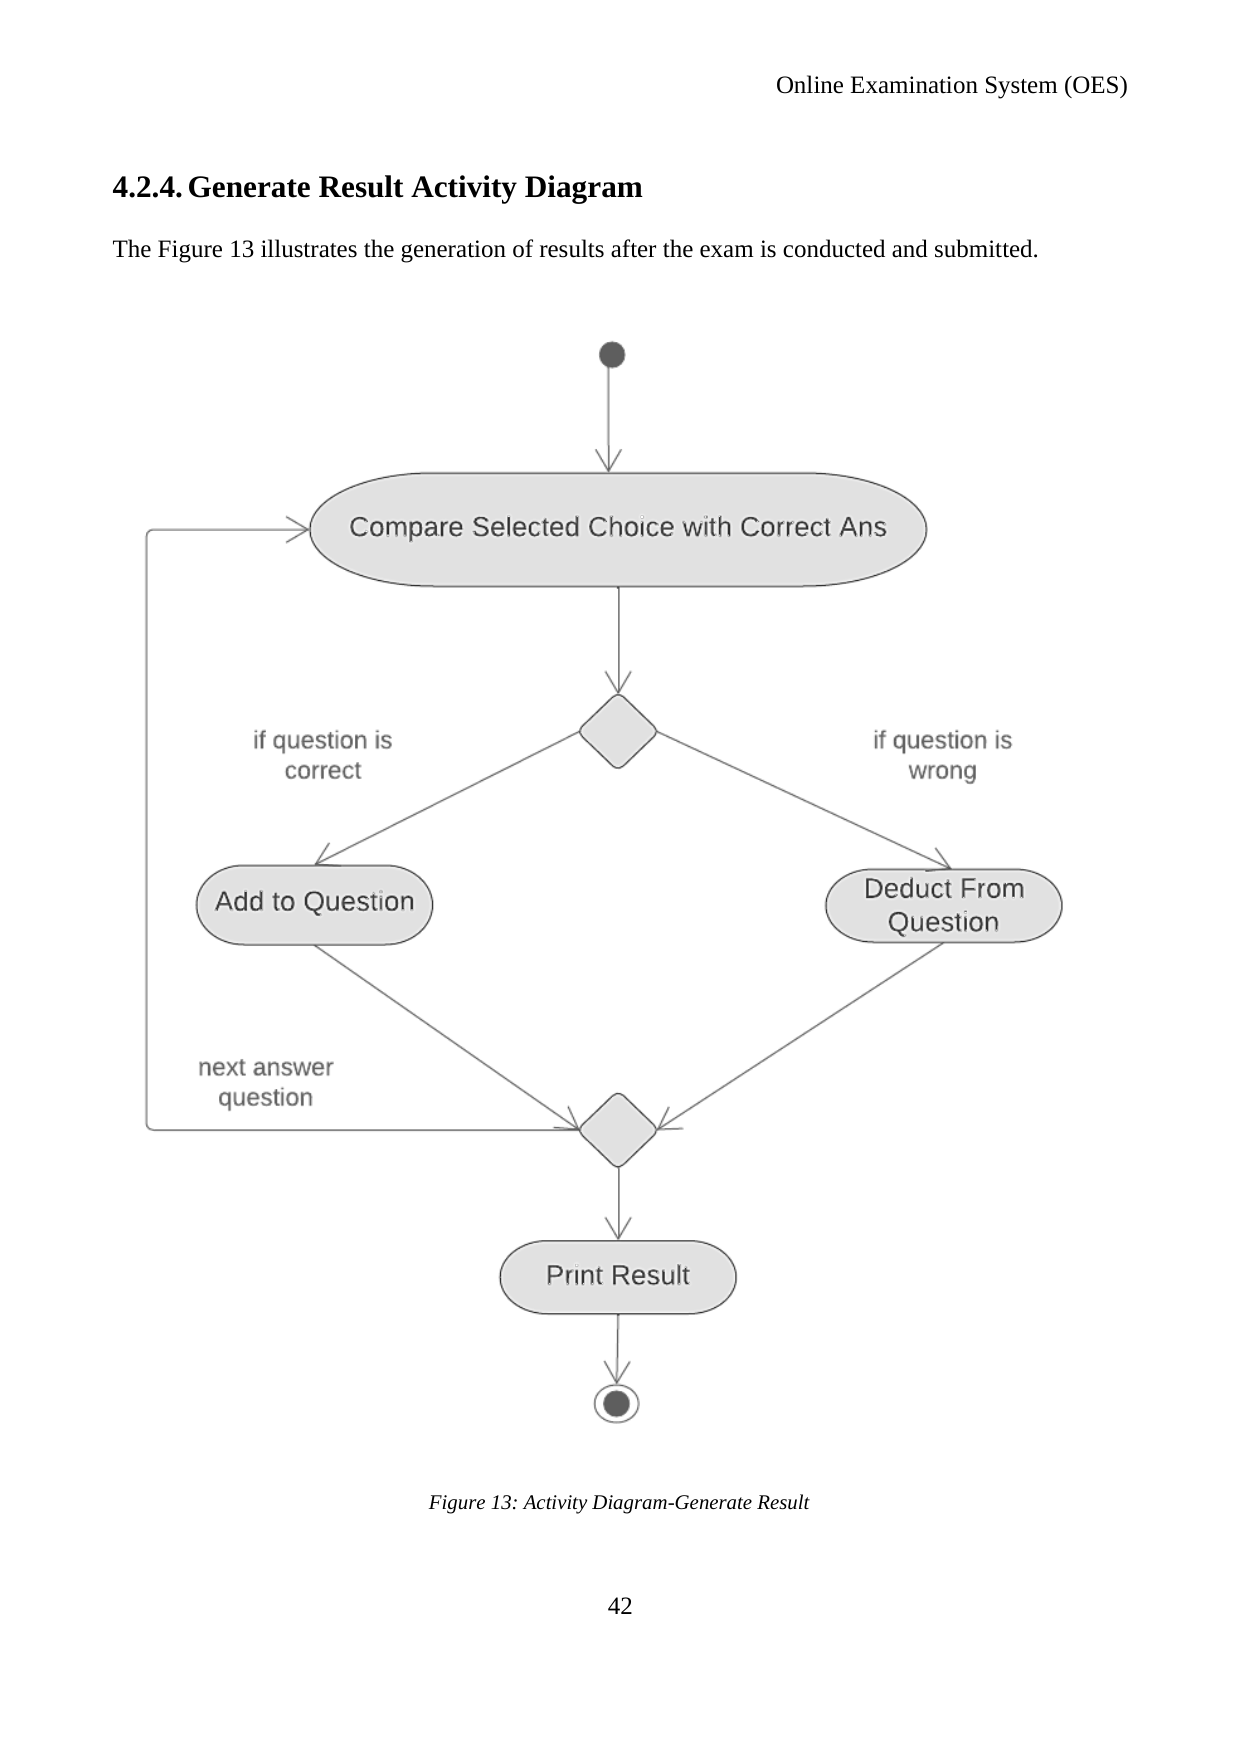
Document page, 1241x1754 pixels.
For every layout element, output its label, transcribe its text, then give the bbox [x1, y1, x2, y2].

subtitle Generate Result Activity Diagram [112, 168, 1125, 204]
text The Figure 13 illustrates the generation of results after the exam is conducted and submitted. [112, 234, 1128, 263]
text Figure 13: Activity Diagram-Generate Result [112, 1489, 1128, 1514]
